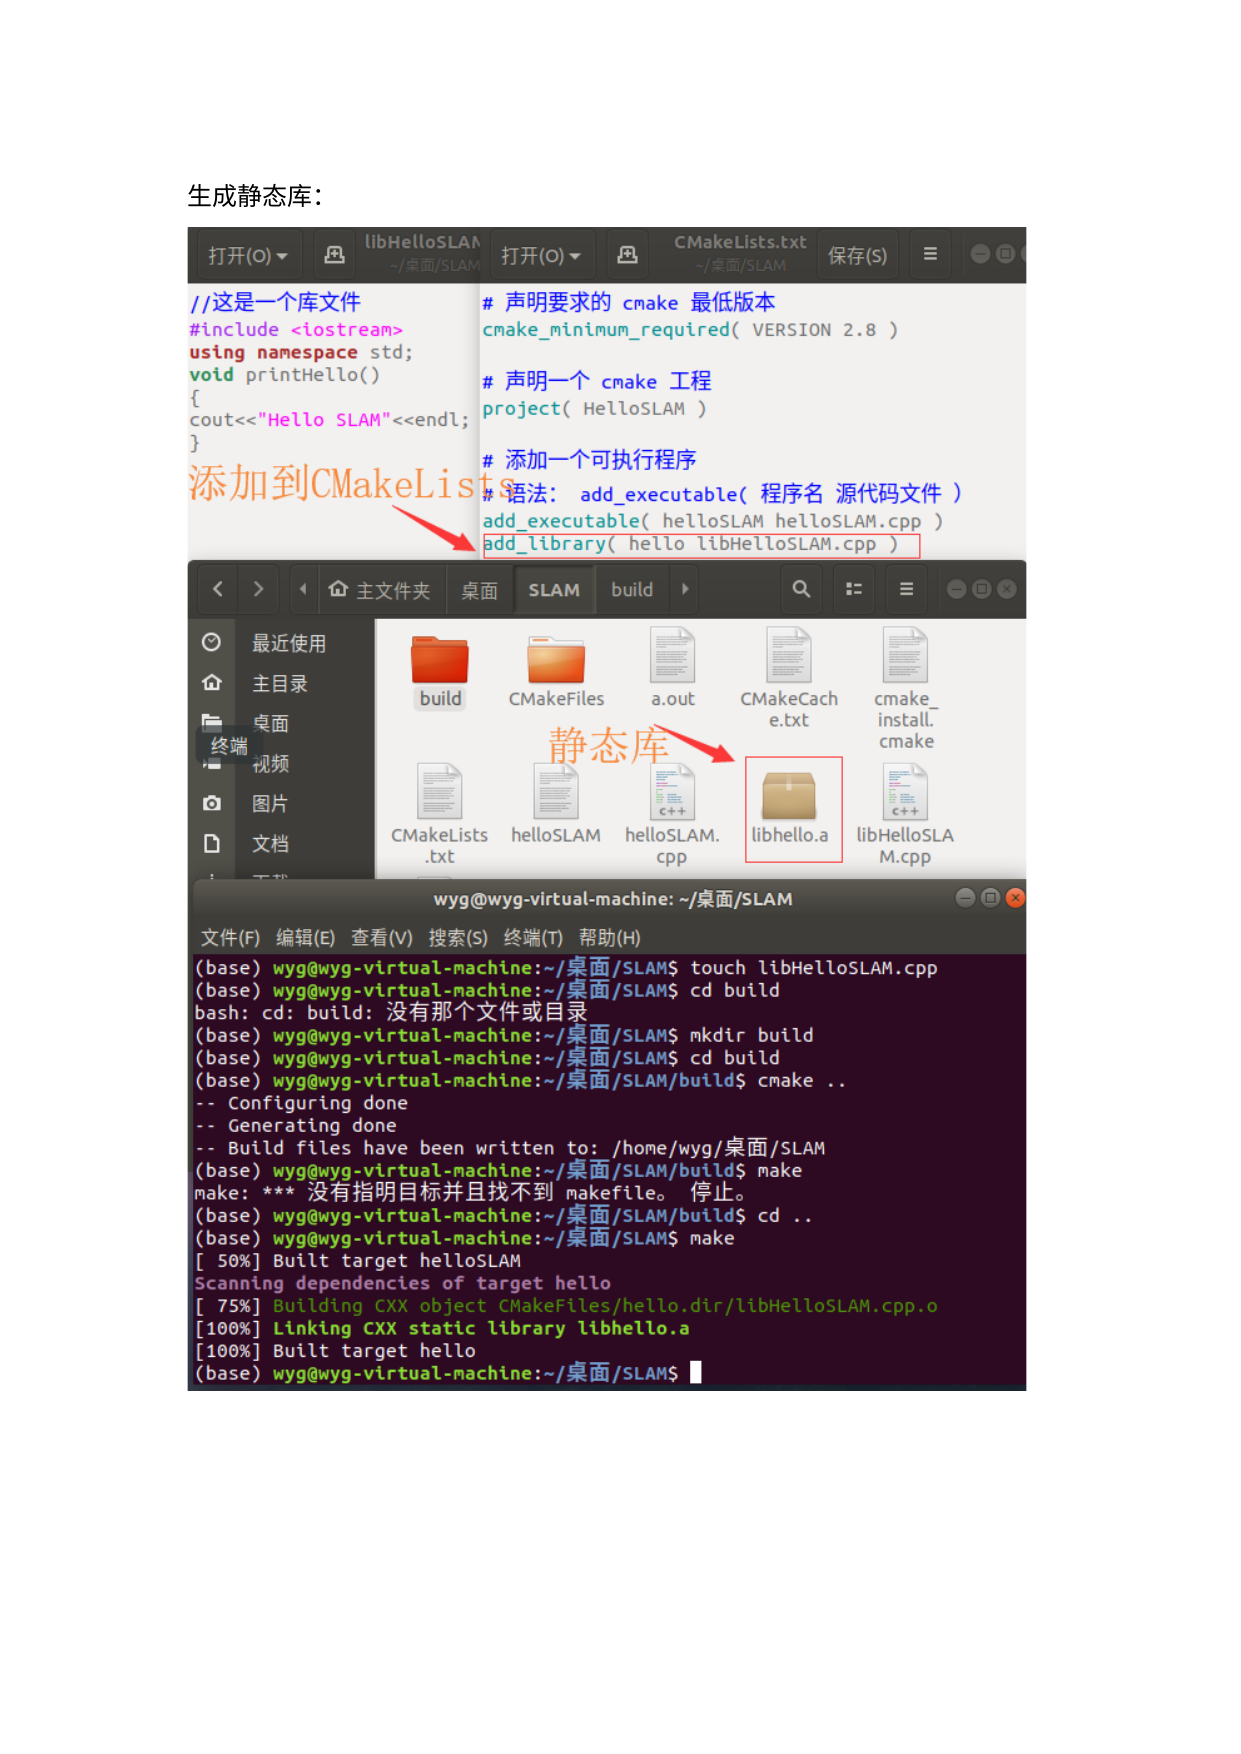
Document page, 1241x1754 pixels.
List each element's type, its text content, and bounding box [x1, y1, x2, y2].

text 生成静态库： [187, 162, 1053, 227]
picture [187, 227, 1027, 1391]
